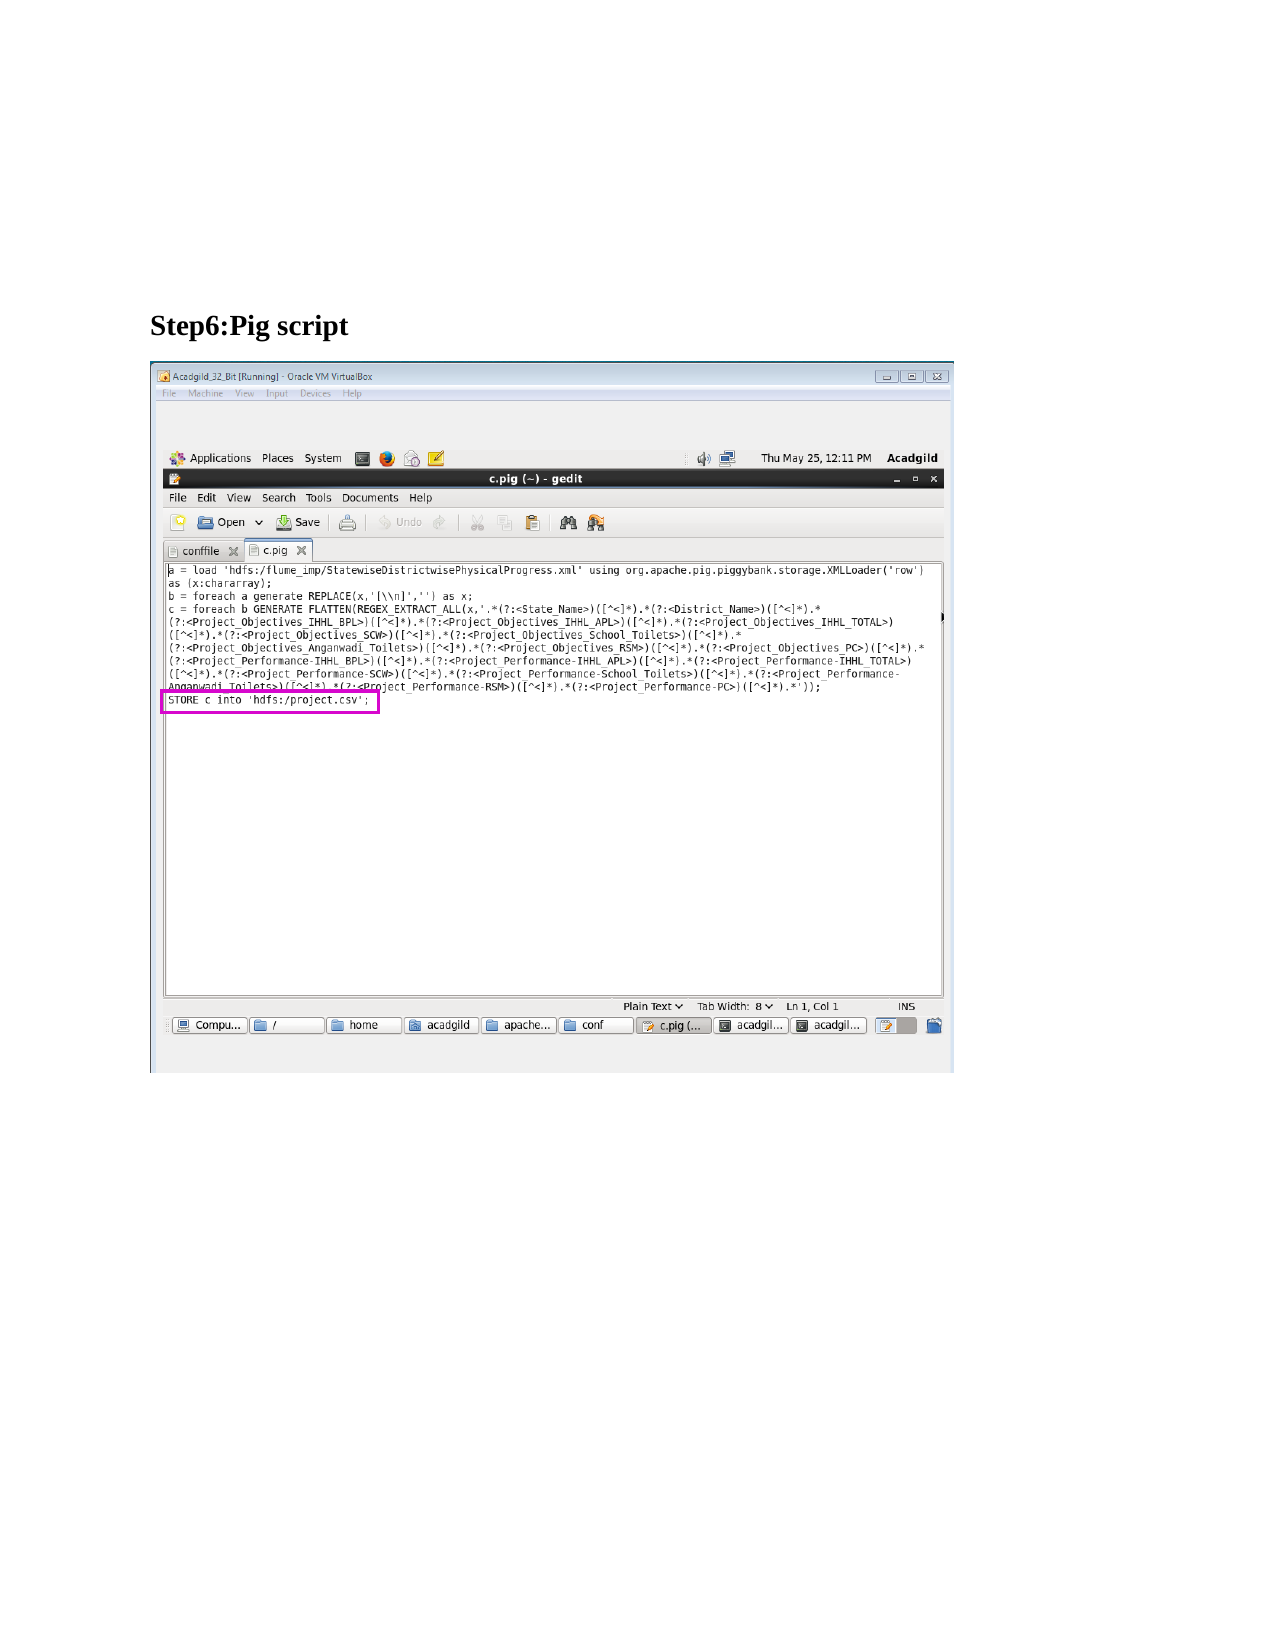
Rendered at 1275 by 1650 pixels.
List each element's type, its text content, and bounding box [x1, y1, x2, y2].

text Step6:Pig script [150, 308, 1125, 342]
picture [150, 361, 954, 1073]
